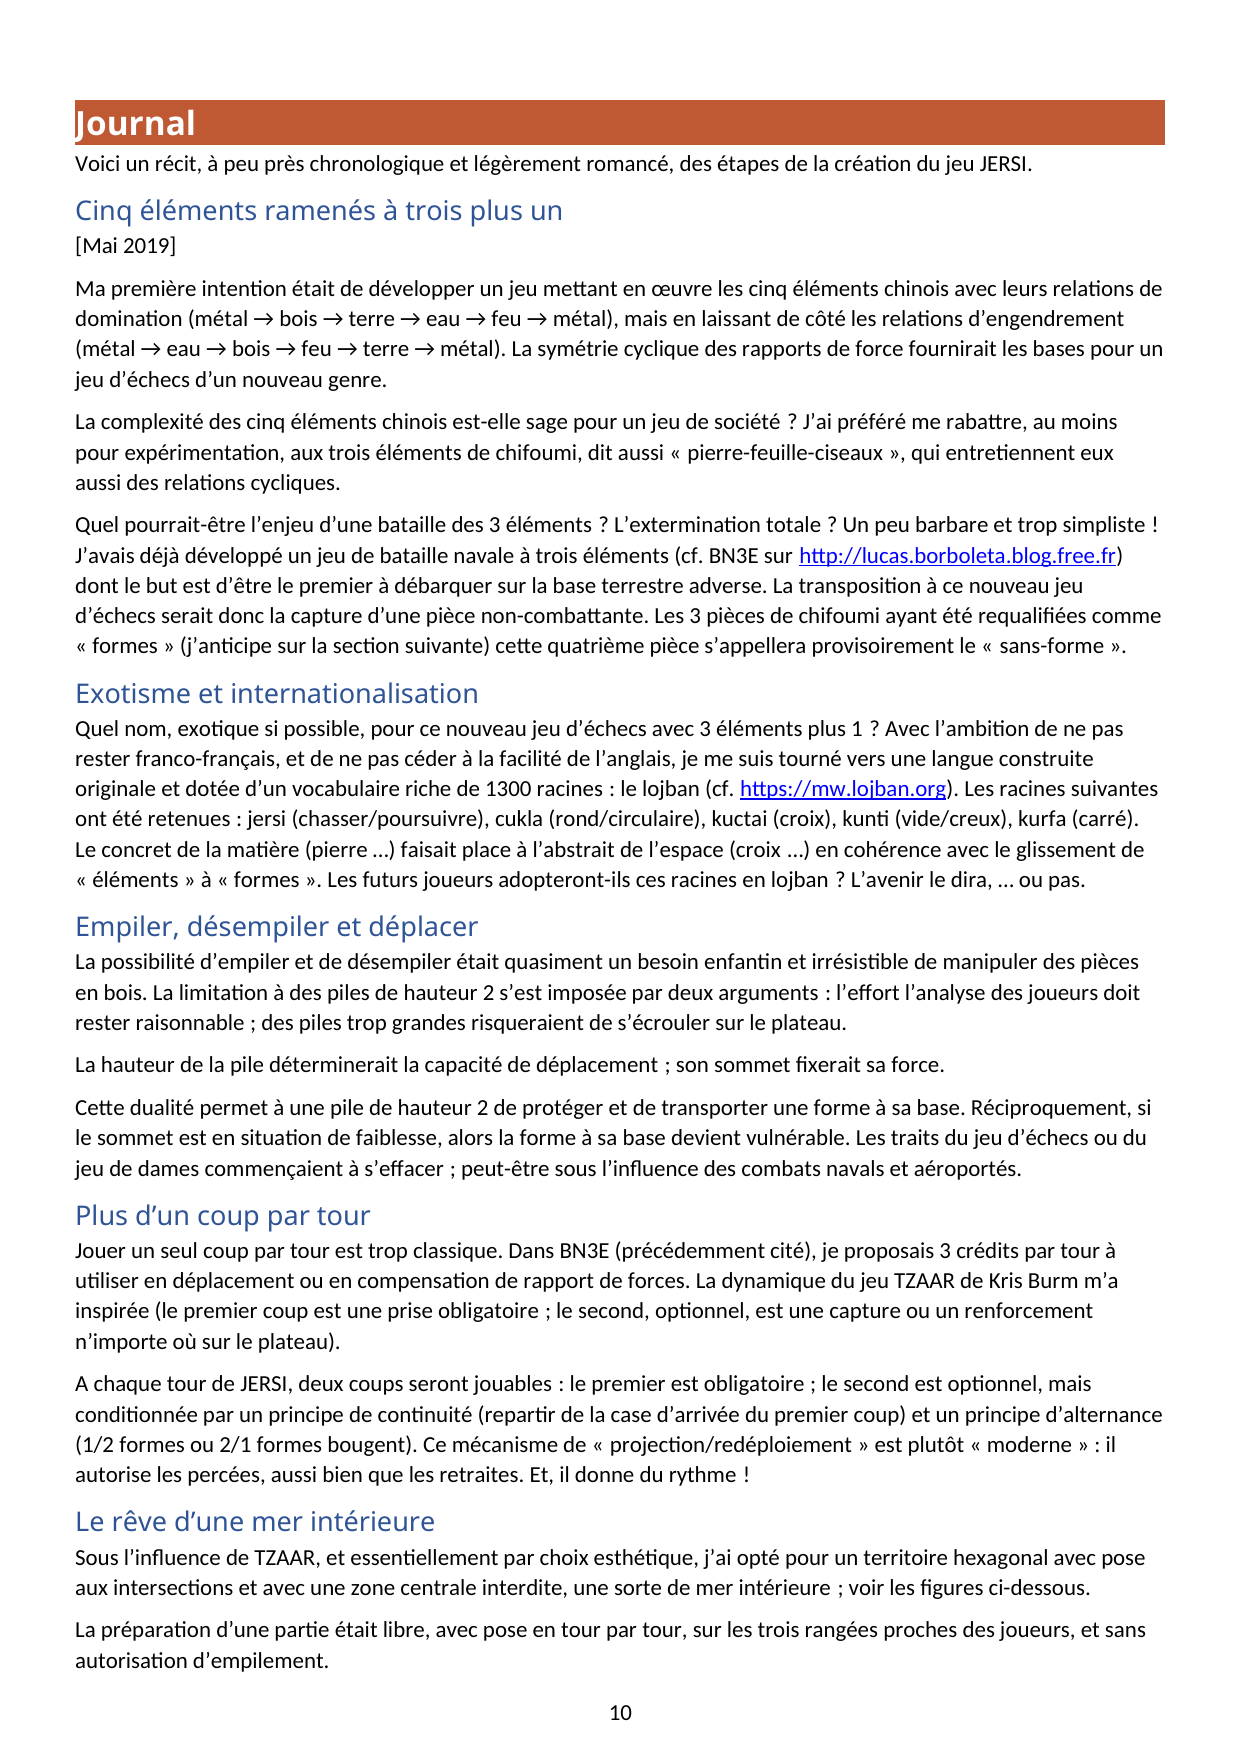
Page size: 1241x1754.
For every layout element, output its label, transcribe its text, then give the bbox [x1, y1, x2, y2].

subtitle Cinq éléments ramenés à trois plus un [75, 192, 1165, 228]
text Cette dualité permet à une pile de hauteur 2 de protéger et de transporter une forme à sa base. Réciproquement, si le sommet est en situation de faiblesse, alors la forme à sa base devient vulnérable. Les traits du jeu d’échecs ou du jeu de dames commençaient à s’effacer ; peut-être sous l’influence des combats navals et aéroportés. [75, 1093, 1165, 1182]
subtitle Journal [196, 100, 1165, 145]
subtitle Exotisme et internationalisation [75, 674, 1165, 711]
subtitle Plus d’un coup par tour [75, 1196, 1165, 1233]
text La possibilité d’empiler et de désempiler était quasiment un besoin enfantin et irrésistible de manipuler des pièces en bois. La limitation à des piles de hauteur 2 s’est imposée par deux arguments : l’effort l’analyse des joueurs doit rester raisonnable ; des piles trop grandes risqueraient de s’écrouler sur le plateau. [75, 947, 1165, 1036]
text Jouer un seul coup par tour est trop classique. Dans BN3E (précédemment cité), je proposais 3 crédits par tour à utiliser en déplacement ou en compensation de rapport de forces. La dynamique du jeu TZAAR de Kris Burm m’a inspirée (le premier coup est une prise obligatoire ; le second, optionnel, est une capture ou un renforcement n’importe où sur le plateau). [75, 1236, 1165, 1355]
text Sous l’influence de TZAAR, et essentiellement par choix esthétique, j’ai opté pour un territoire hexagonal avec pose aux intersections et avec une zone centrale interdite, une sorte de mer intérieure ; voir les figures ci-dessous. [75, 1543, 1165, 1601]
text La préparation d’une partie était libre, avec pose en tour par tour, sur les trois rangées proches des joueurs, et sans autorisation d’empilement. [75, 1616, 1165, 1674]
text Ma première intention était de développer un jeu mettant en œuvre les cinq éléments chinois avec leurs relations de domination (métal → bois → terre → eau → feu → métal), mais en laissant de côté les relations d’engendrement (métal → eau → bois → feu → terre → métal). La symétrie cyclique des rapports de force fournirait les bases pour un jeu d’échecs d’un nouveau genre. [75, 274, 1165, 393]
text [Mai 2019] [75, 231, 1165, 259]
text Voici un récit, à peu près chronologique et légèrement romancé, des étapes de la création du jeu JERSI. [75, 149, 1165, 177]
text Quel nom, exotique si possible, pour ce nouveau jeu d’échecs avec 3 éléments plus 1 ? Avec l’ambition de ne pas rester franco-français, et de ne pas céder à la facilité de l’anglais, je me suis tourné vers une langue construite originale et dotée d’un vocabulaire riche de 1300 racines : le lojban (cf. https://mw.lojban.org). Les racines suivantes ont été retenues : jersi (chasser/poursuivre), cukla (rond/circulaire), kuctai (croix), kunti (vide/creux), kurfa (carré). Le concret de la matière (pierre …) faisait place à l’abstrait de l’espace (croix …) en cohérence avec le glissement de « éléments » à « formes ». Les futurs joueurs adopteront-ils ces racines en lojban ? L’avenir le dira, … ou pas. [75, 714, 1165, 893]
text Quel pourrait-être l’enjeu d’une bataille des 3 éléments ? L’extermination totale ? Un peu barbare et trop simpliste ! J’avais déjà développé un jeu de bataille navale à trois éléments (cf. BN3E sur http://lucas.borboleta.blog.free.fr) dont le but est d’être le premier à débarquer sur la base terrestre adverse. La transposition à ce nouveau jeu d’échecs serait donc la capture d’une pièce non-combattante. Les 3 pièces de chifoumi ayant été requalifiées comme « formes » (j’anticipe sur la section suivante) cette quatrième pièce s’appellera provisoirement le « sans-forme ». [75, 511, 1165, 659]
text La hauteur de la pile déterminerait la capacité de déplacement ; son sommet fixerait sa force. [75, 1051, 1165, 1079]
subtitle Empiler, désempiler et déplacer [75, 908, 1165, 944]
text La complexité des cinq éléments chinois est-elle sage pour un jeu de société ? J’ai préféré me rabattre, au moins pour expérimentation, aux trois éléments de chifoumi, dit aussi « pierre-feuille-ciseaux », qui entretiennent eux aussi des relations cycliques. [75, 407, 1165, 496]
text A chaque tour de JERSI, deux coups seront jouables : le premier est obligatoire ; le second est optionnel, mais conditionnée par un principe de continuité (repartir de la case d’arrivée du premier coup) et un principe d’alternance (1/2 formes ou 2/1 formes bougent). Ce mécanisme de « projection/redéploiement » est plutôt « moderne » : il autorise les percées, aussi bien que les retraites. Et, il donne du rythme ! [75, 1369, 1165, 1488]
subtitle Le rêve d’une mer intérieure [75, 1503, 1165, 1540]
